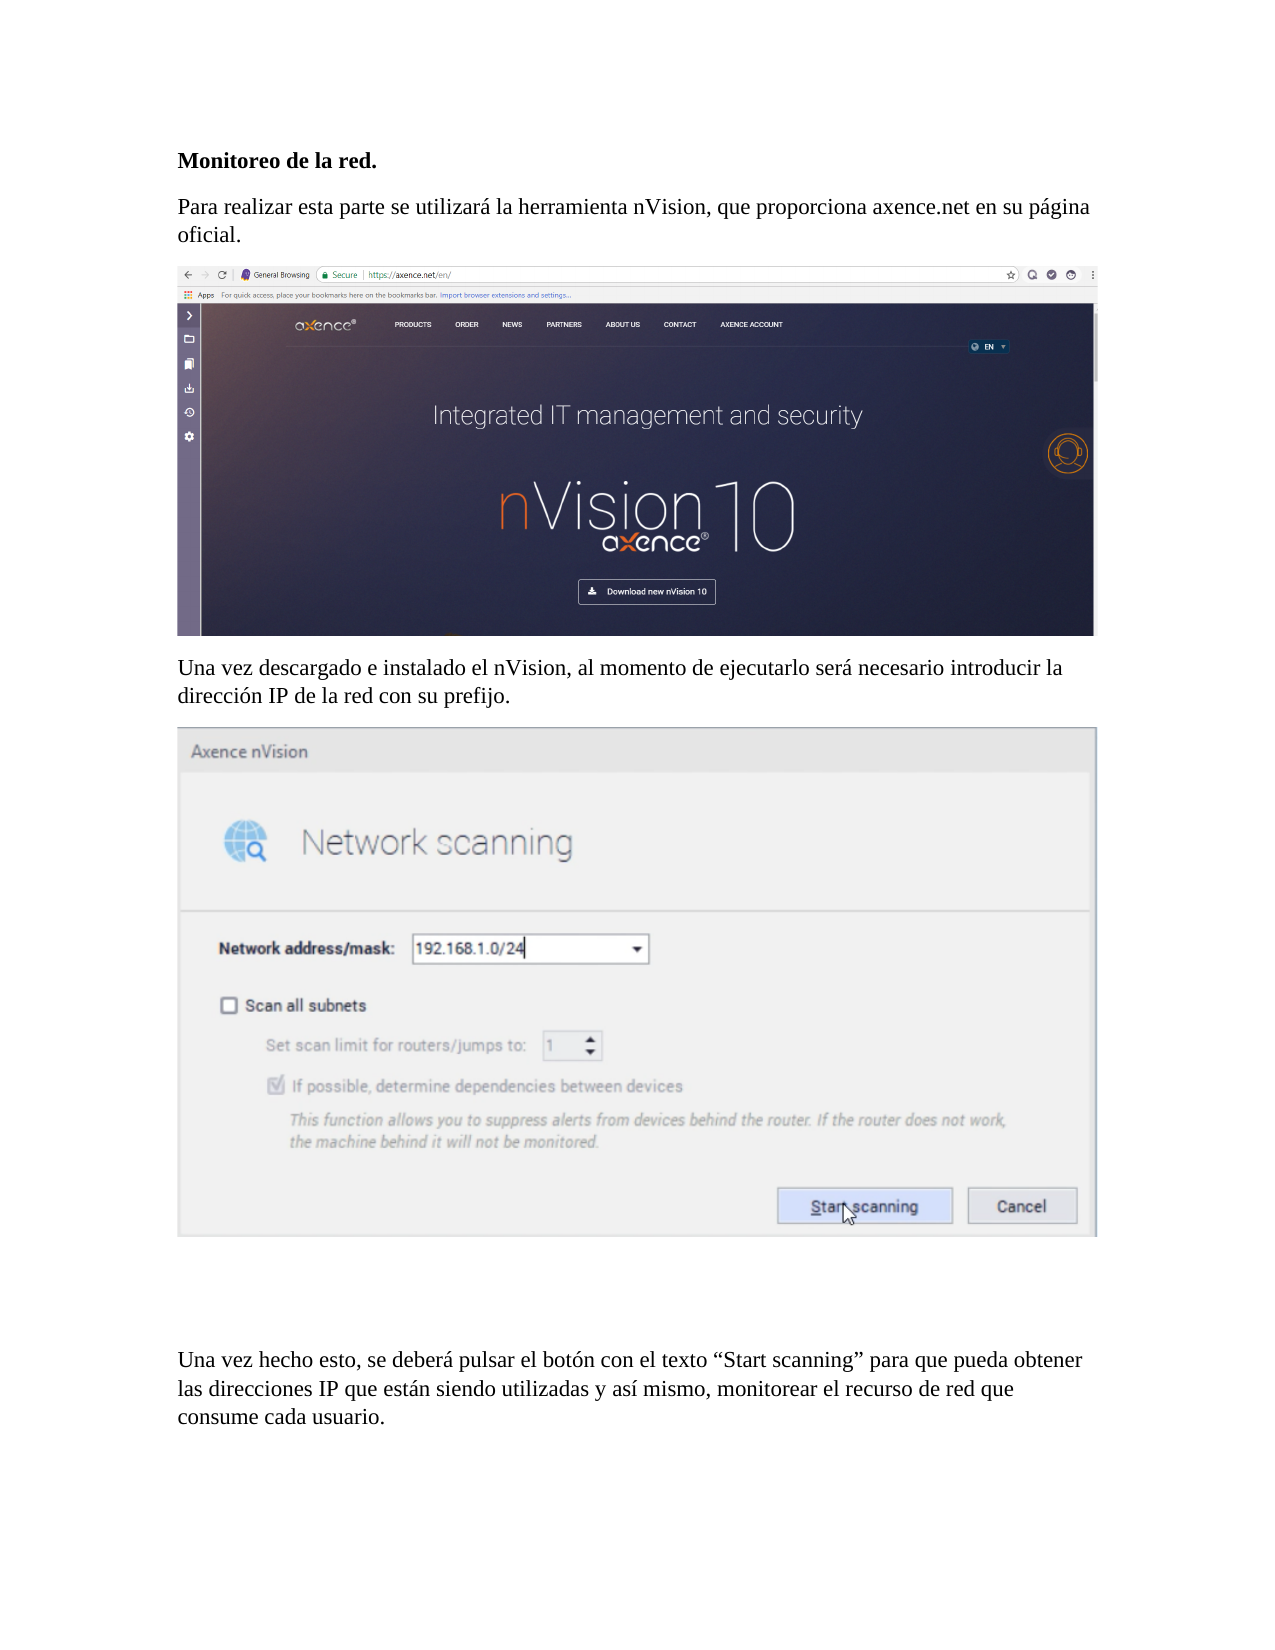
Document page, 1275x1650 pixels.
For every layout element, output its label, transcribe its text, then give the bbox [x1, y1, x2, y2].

text Monitoreo de la red. [177, 148, 1098, 174]
text Una vez descargado e instalado el nVision, al momento de ejecutarlo será necesario introducir la dirección IP de la red con su prefijo. [177, 654, 1098, 709]
picture [177, 727, 1098, 1237]
text Una vez hecho esto, se deberá pulsar el botón con el texto “Start scanning” para que pueda obtener las direcciones IP que están siendo utilizadas y así mismo, monitorear el recurso de red que consume cada usuario. [177, 1346, 1098, 1429]
text Para realizar esta parte se utilizará la herramienta nVision, que proporciona axence.net en su página oficial. [177, 193, 1098, 247]
picture [177, 266, 1098, 636]
